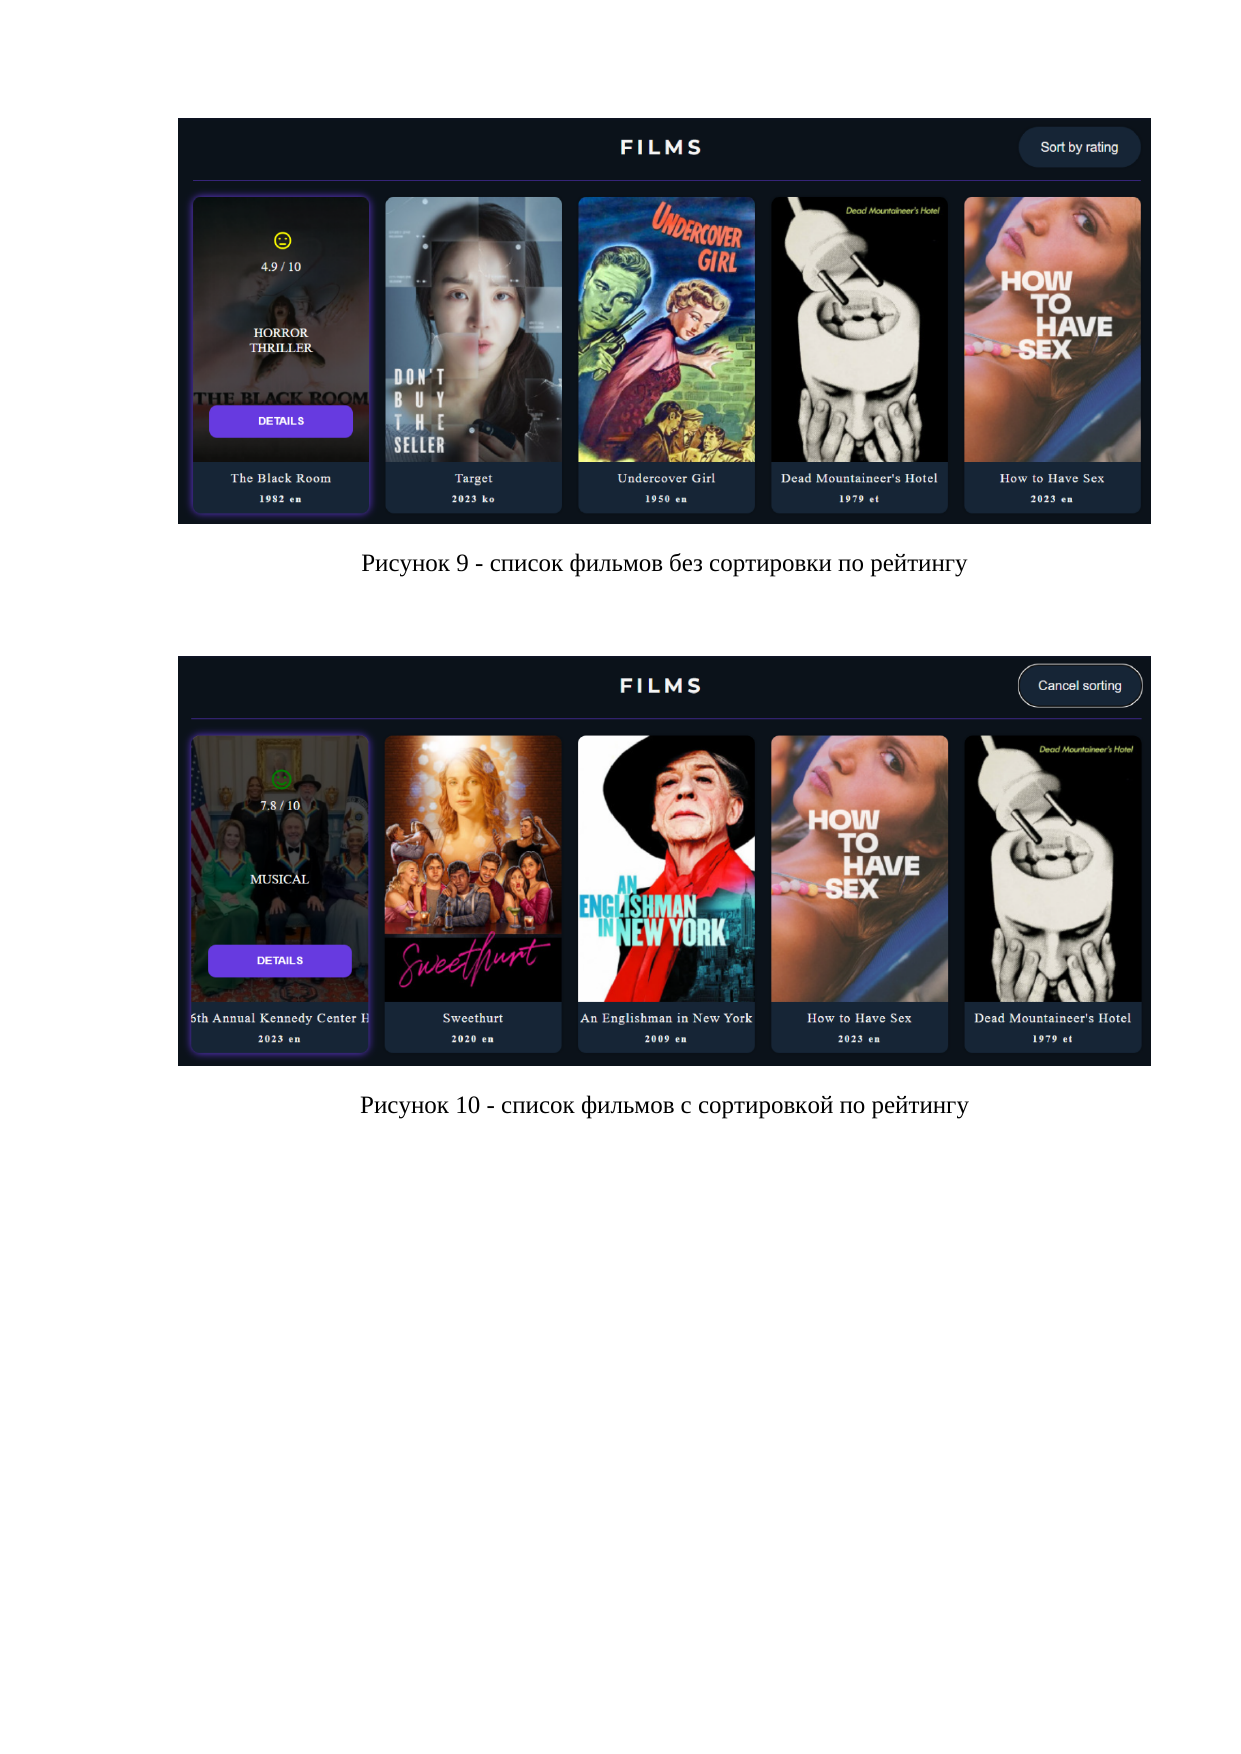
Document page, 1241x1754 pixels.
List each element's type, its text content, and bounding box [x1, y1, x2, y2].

picture [178, 118, 1151, 524]
text Рисунок 10 - список фильмов с сортировкой по рейтингу [177, 1090, 1152, 1119]
text Рисунок 9 - список фильмов без сортировки по рейтингу [177, 548, 1152, 577]
picture [178, 656, 1151, 1066]
